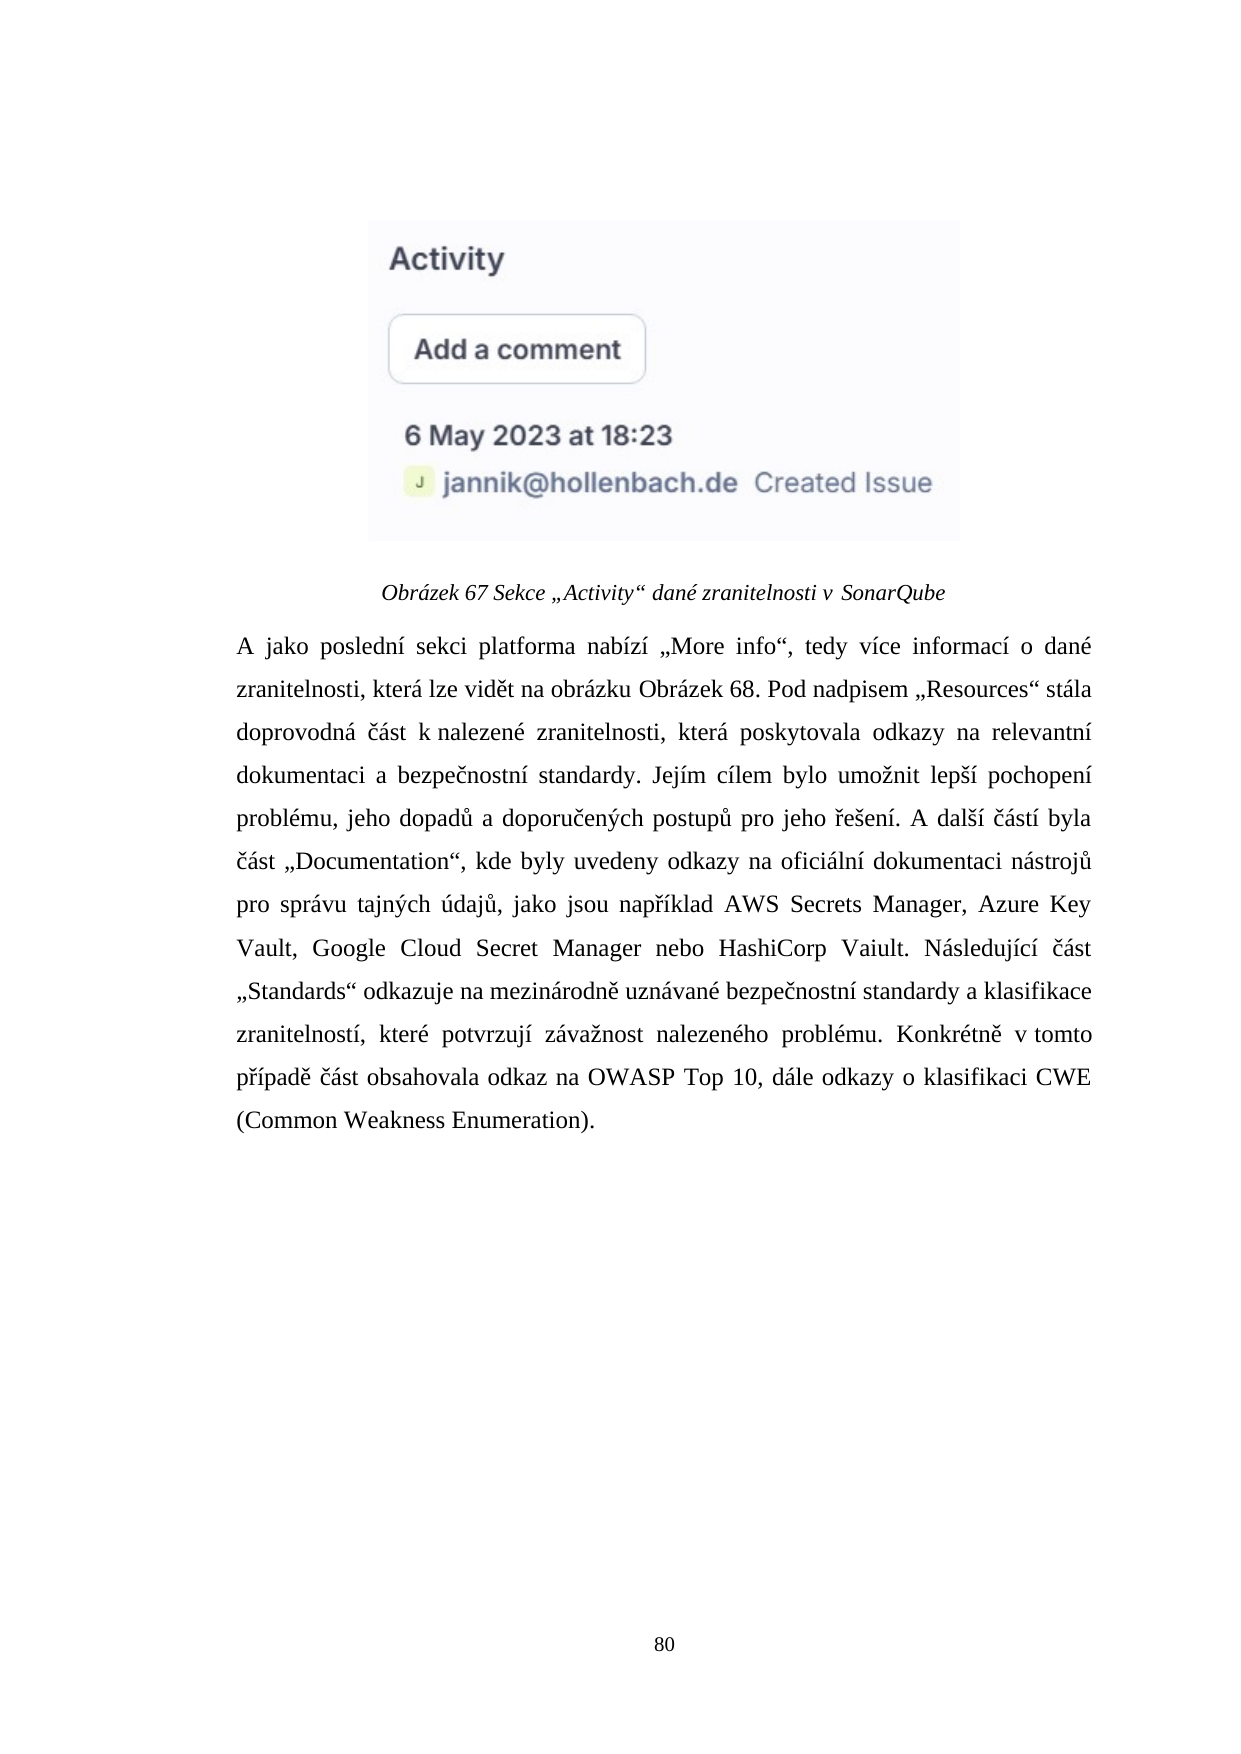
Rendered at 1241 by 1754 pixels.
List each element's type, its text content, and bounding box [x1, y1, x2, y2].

text A jako poslední sekci platforma nabízí „More info“, tedy více informací o dané zranitelnosti, která lze vidět na obrázku 68. Pod nadpisem „Resources“ stála doprovodná část k nalezené zranitelnosti, která poskytovala odkazy na relevantní dokumentaci a bezpečnostní standardy. Jejím cílem bylo umožnit lepší pochopení problému, jeho dopadů a doporučených postupů pro jeho řešení. A další částí byla část „Documentation“, kde byly uvedeny odkazy na oficiální dokumentaci nástrojů pro správu tajných údajů, jako jsou například AWS Secrets Manager, Azure Key Vault, Google Cloud Secret Manager nebo HashiCorp Vaiult. Následující část „Standards“ odkazuje na mezinárodně uznávané bezpečnostní standardy a klasifikace zranitelností, které potvrzují závažnost nalezeného problému. Konkrétně v tomto případě část obsahovala odkaz na OWASP Top 10, dále odkazy o klasifikaci CWE (Common Weakness Enumeration). [236, 631, 1092, 1134]
picture [368, 220, 961, 541]
text Obrázek 67 Sekce „Activity“ dané zranitelnosti v SonarQube [236, 579, 1092, 605]
